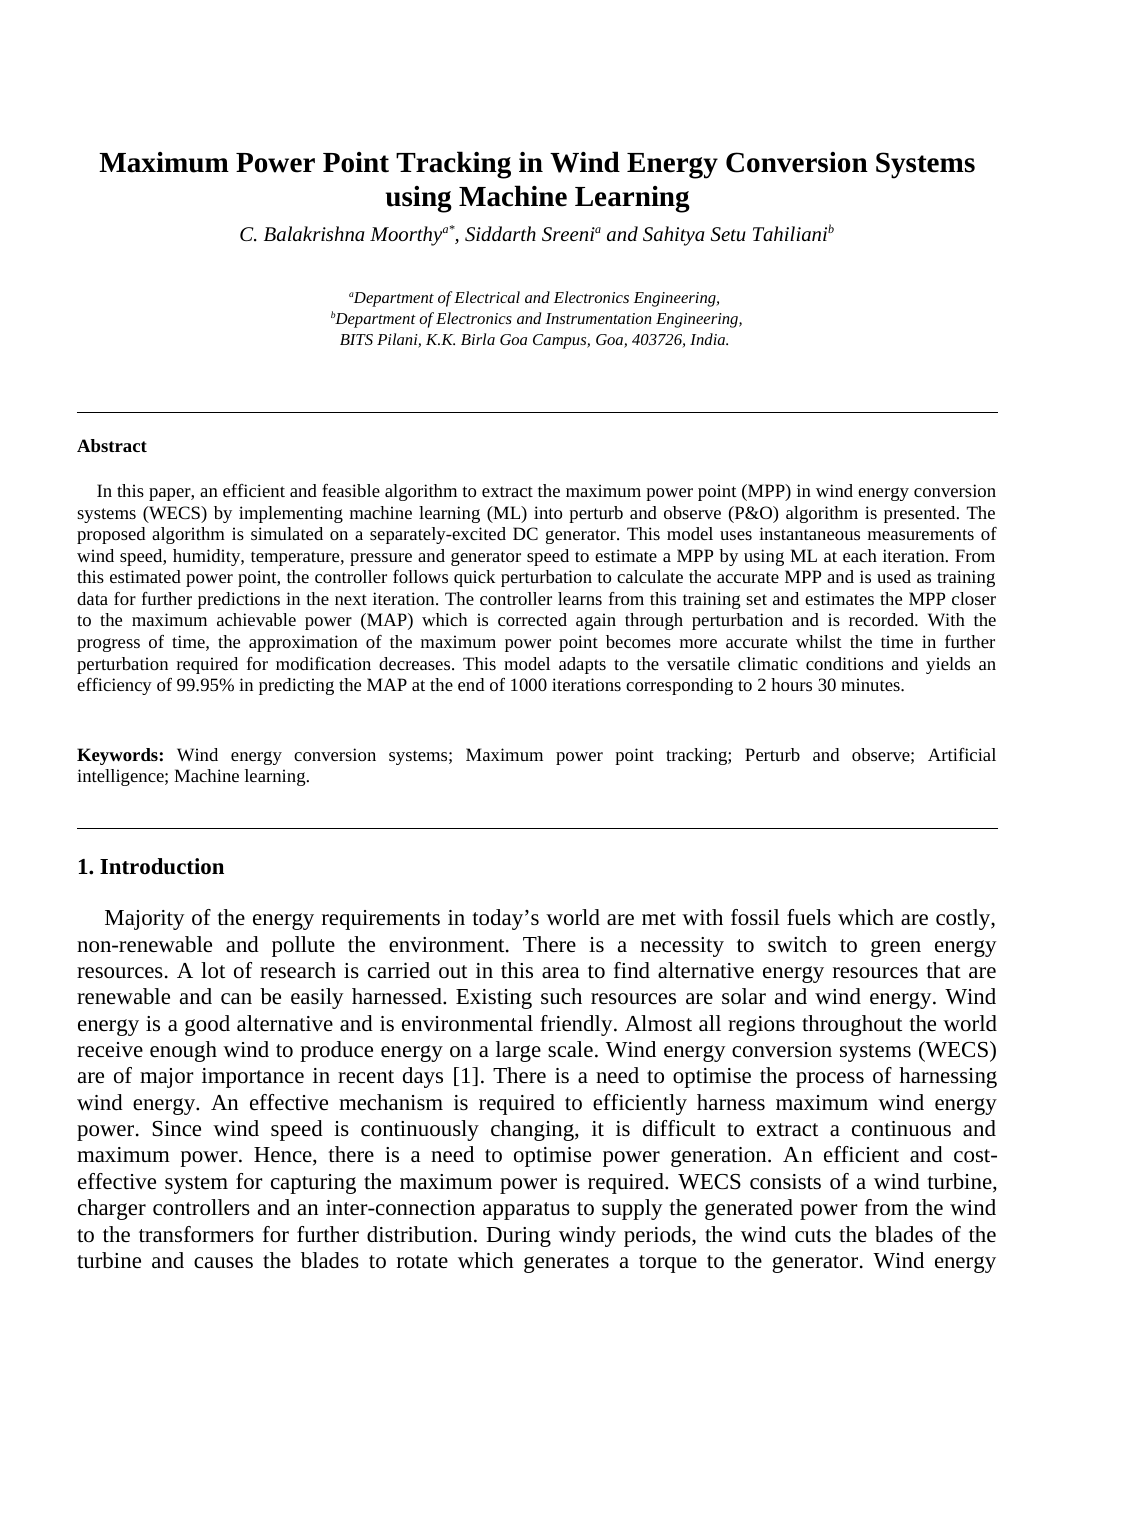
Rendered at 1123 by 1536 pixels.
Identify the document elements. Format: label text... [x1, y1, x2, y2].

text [77, 904, 998, 1273]
list 1. Introduction [77, 854, 998, 879]
text aDepartment of Electrical and Electronics Engineering, bDepartment of Electronics and Instrumentation Engineering, BITS Pilani, K.K. Birla Goa Campus, Goa, 403726, India. [77, 287, 998, 371]
text C. Balakrishna Moorthya*, Siddarth Sreenia and Sahitya Setu Tahilianib [77, 225, 998, 246]
text Maximum Power Point Tracking in Wind Energy Conversion Systems using Machine Learning [77, 145, 998, 212]
text Keywords: Wind energy conversion systems; Maximum power point tracking; Perturb and observe; Artificial intelligence; Machine learning. [77, 743, 998, 787]
text In this paper, an efficient and feasible algorithm to extract the maximum power point (MPP) in wind energy conversion systems (WECS) by implementing machine learning (ML) into perturb and observe (P&O) algorithm is presented. The proposed algorithm is simulated on a separately-excited DC generator. This model uses instantaneous measurements of wind speed, humidity, temperature, pressure and generator speed to estimate a MPP by using ML at each iteration. From this estimated power point, the controller follows quick perturbation to calculate the accurate MPP and is used as training data for further predictions in the next iteration. The controller learns from this training set and estimates the MPP closer to the maximum achievable power (MAP) which is corrected again through perturbation and is recorded. With the progress of time, the approximation of the maximum power point becomes more accurate whilst the time in further perturbation required for modification decreases. This model adapts to the versatile climatic conditions and yields an efficiency of 99.95% in predicting the MAP at the end of 1000 iterations corresponding to 2 hours 30 minutes. [77, 480, 998, 696]
text Abstract [77, 413, 998, 457]
